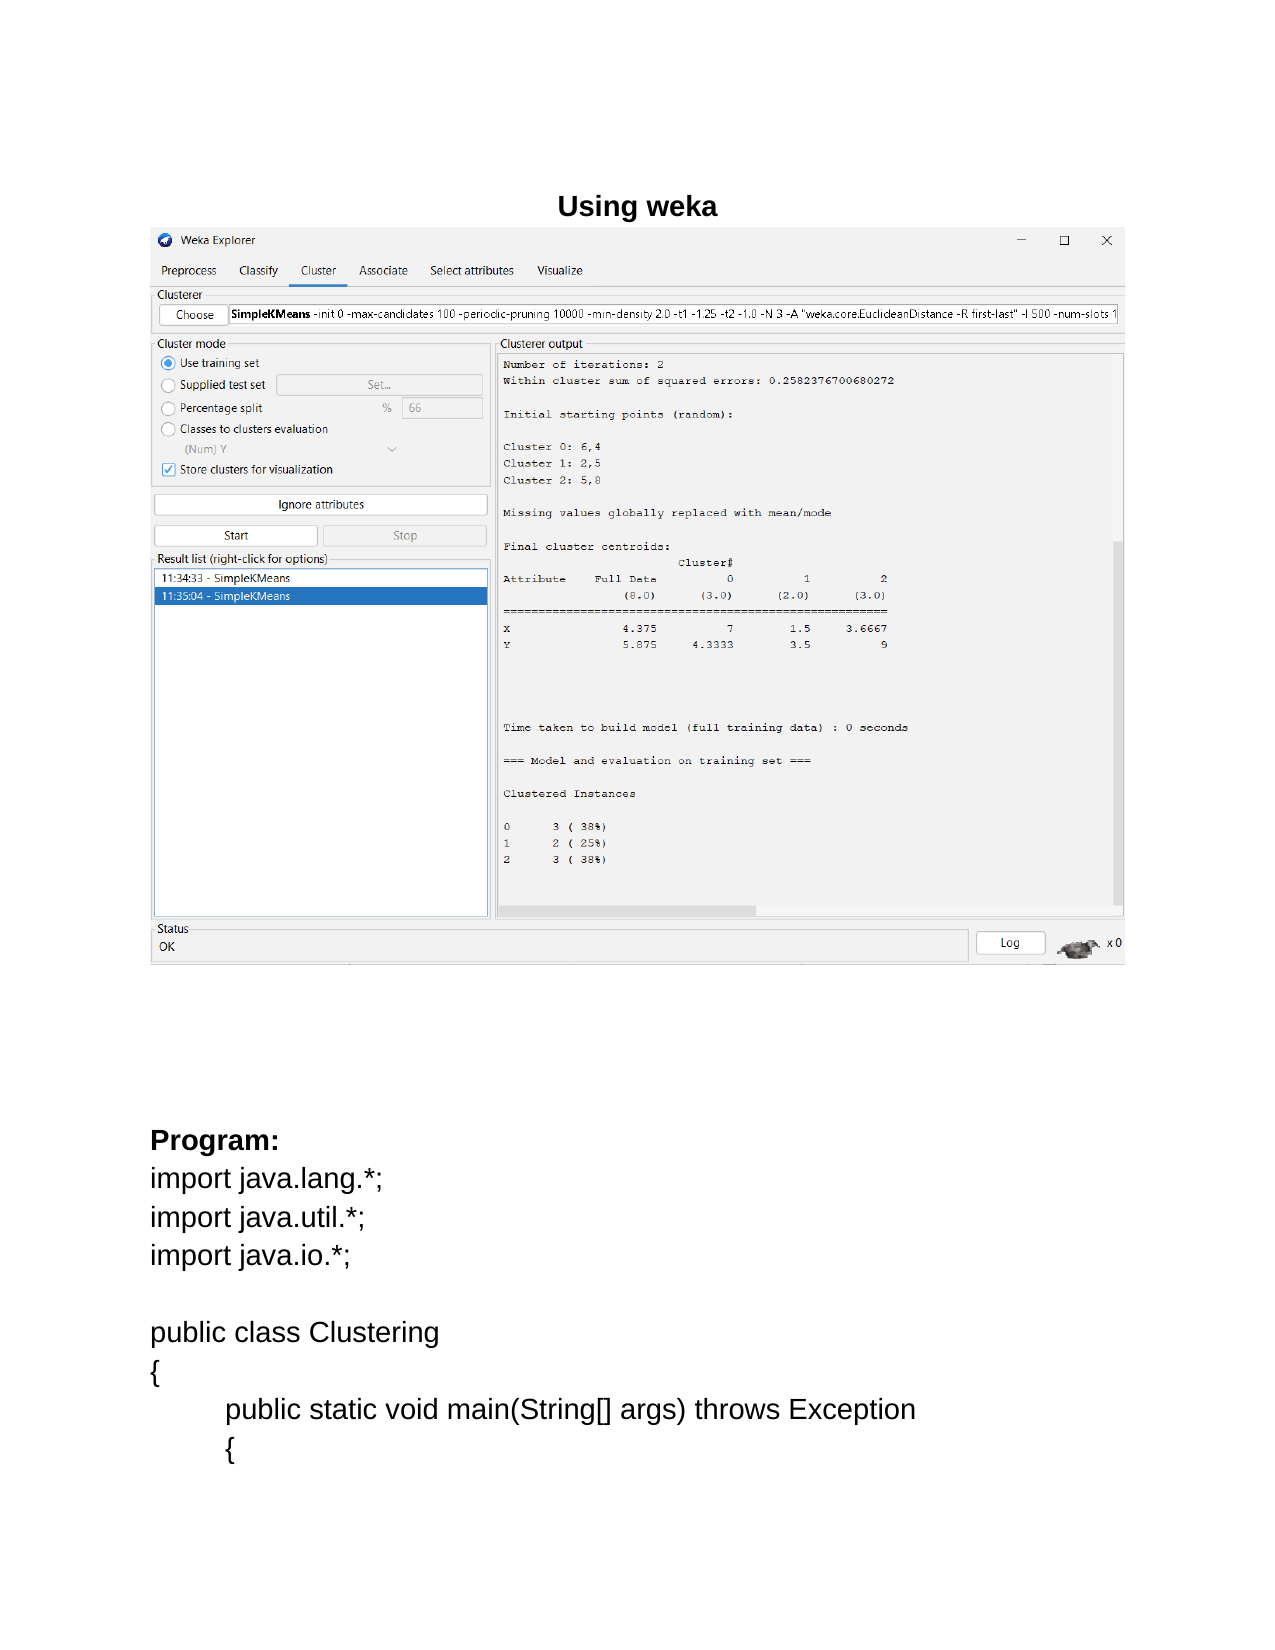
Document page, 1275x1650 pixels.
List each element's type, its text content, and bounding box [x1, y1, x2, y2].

text Program: [150, 1123, 1125, 1156]
text public class Clustering [150, 1315, 1125, 1349]
text { [150, 1354, 1125, 1387]
picture [150, 227, 1125, 965]
text { [150, 1431, 1125, 1464]
text import java.lang.*; [150, 1161, 1125, 1195]
text import java.util.*; [150, 1200, 1125, 1233]
text public static void main(String[] args) throws Exception [150, 1392, 1125, 1426]
text import java.io.*; [150, 1238, 1125, 1272]
text Using weka [150, 188, 1125, 222]
